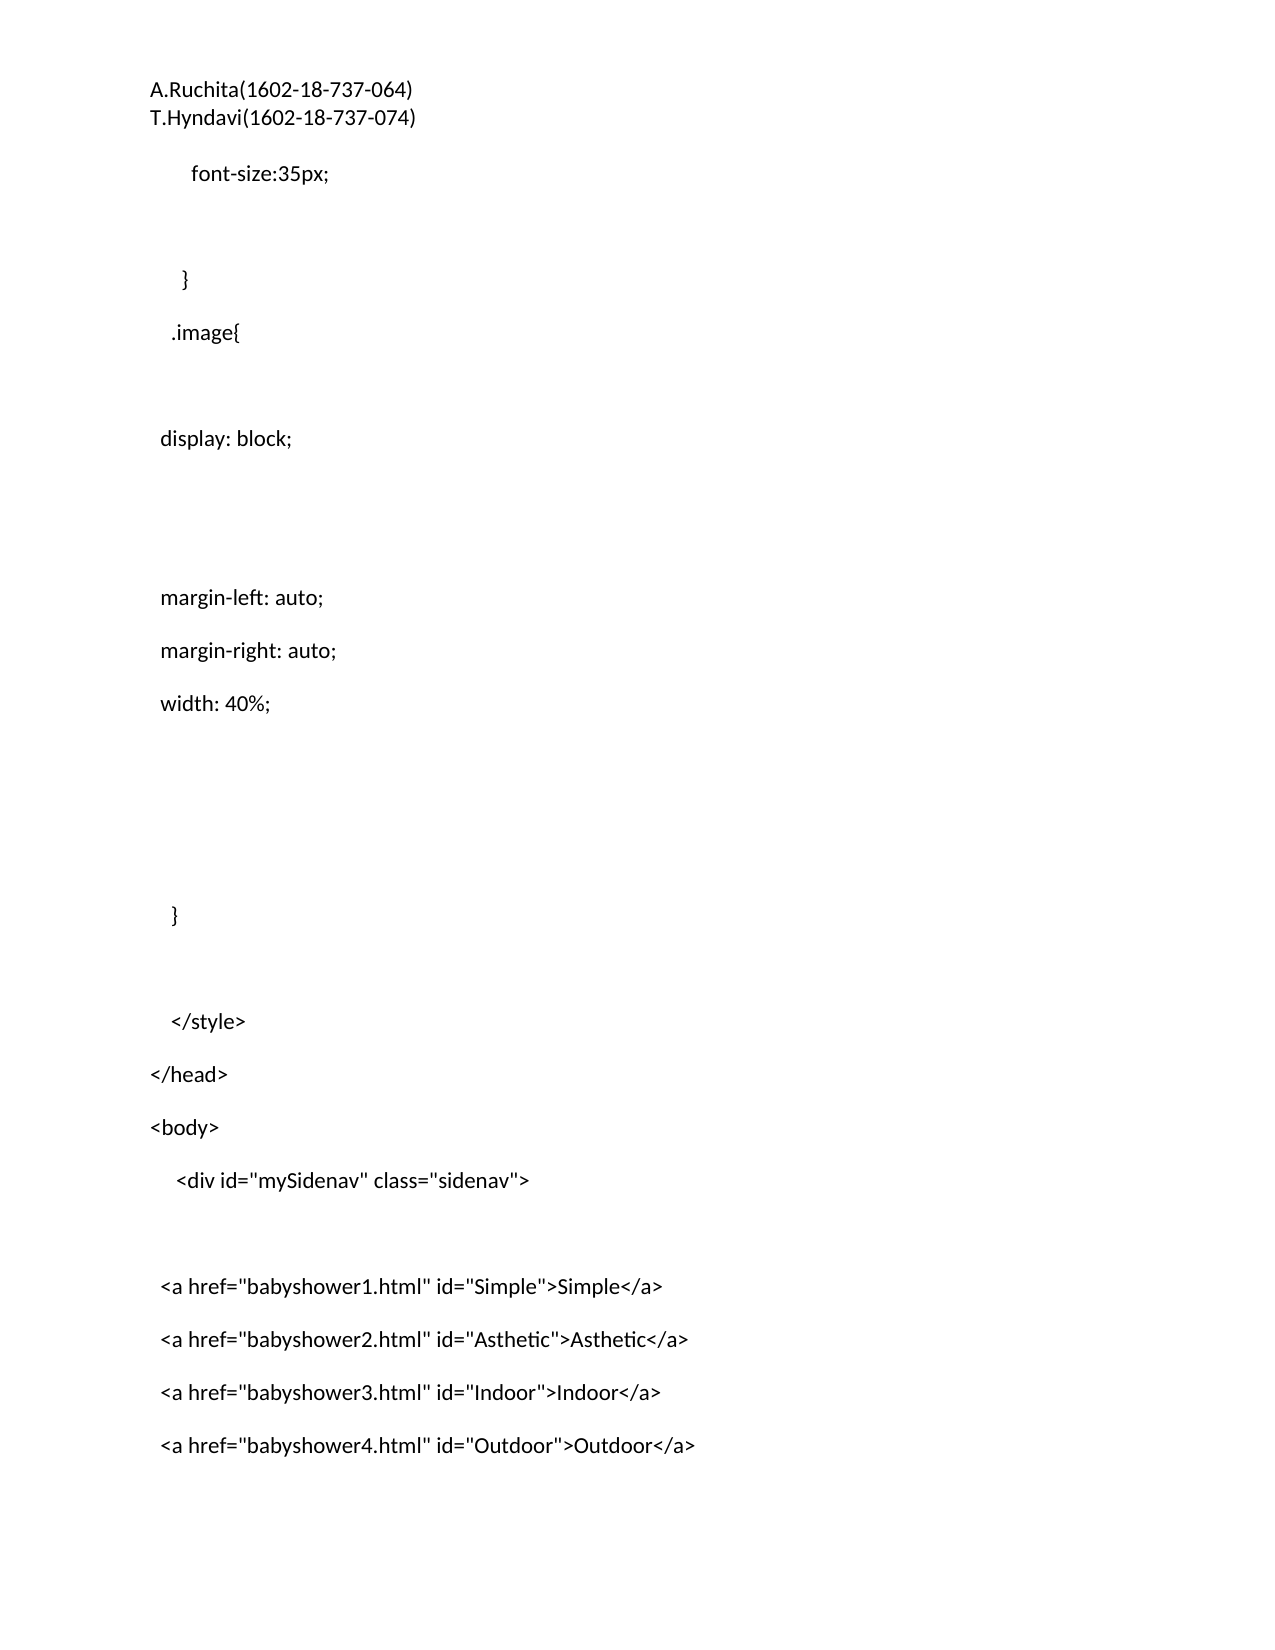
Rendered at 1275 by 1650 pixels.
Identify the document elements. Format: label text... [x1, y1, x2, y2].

text .image{ [150, 318, 1125, 346]
text <a href="babyshower3.html" id="Indoor">Indoor</a> [150, 1378, 1125, 1407]
text margin-left: auto; [150, 583, 1125, 611]
text font-size:35px; [150, 159, 1125, 187]
text display: block; [150, 424, 1125, 452]
text margin-right: auto; [150, 636, 1125, 664]
text <body> [150, 1113, 1125, 1141]
text <div id="mySidenav" class="sidenav"> [150, 1166, 1125, 1194]
text </head> [150, 1060, 1125, 1088]
text <a href="babyshower2.html" id="Asthetic">Asthetic</a> [150, 1326, 1125, 1353]
text </style> [150, 1007, 1125, 1035]
text } [150, 901, 1125, 929]
text width: 40%; [150, 689, 1125, 717]
text <a href="babyshower1.html" id="Simple">Simple</a> [150, 1272, 1125, 1301]
text } [150, 265, 1125, 293]
text <a href="babyshower4.html" id="Outdoor">Outdoor</a> [150, 1432, 1125, 1459]
